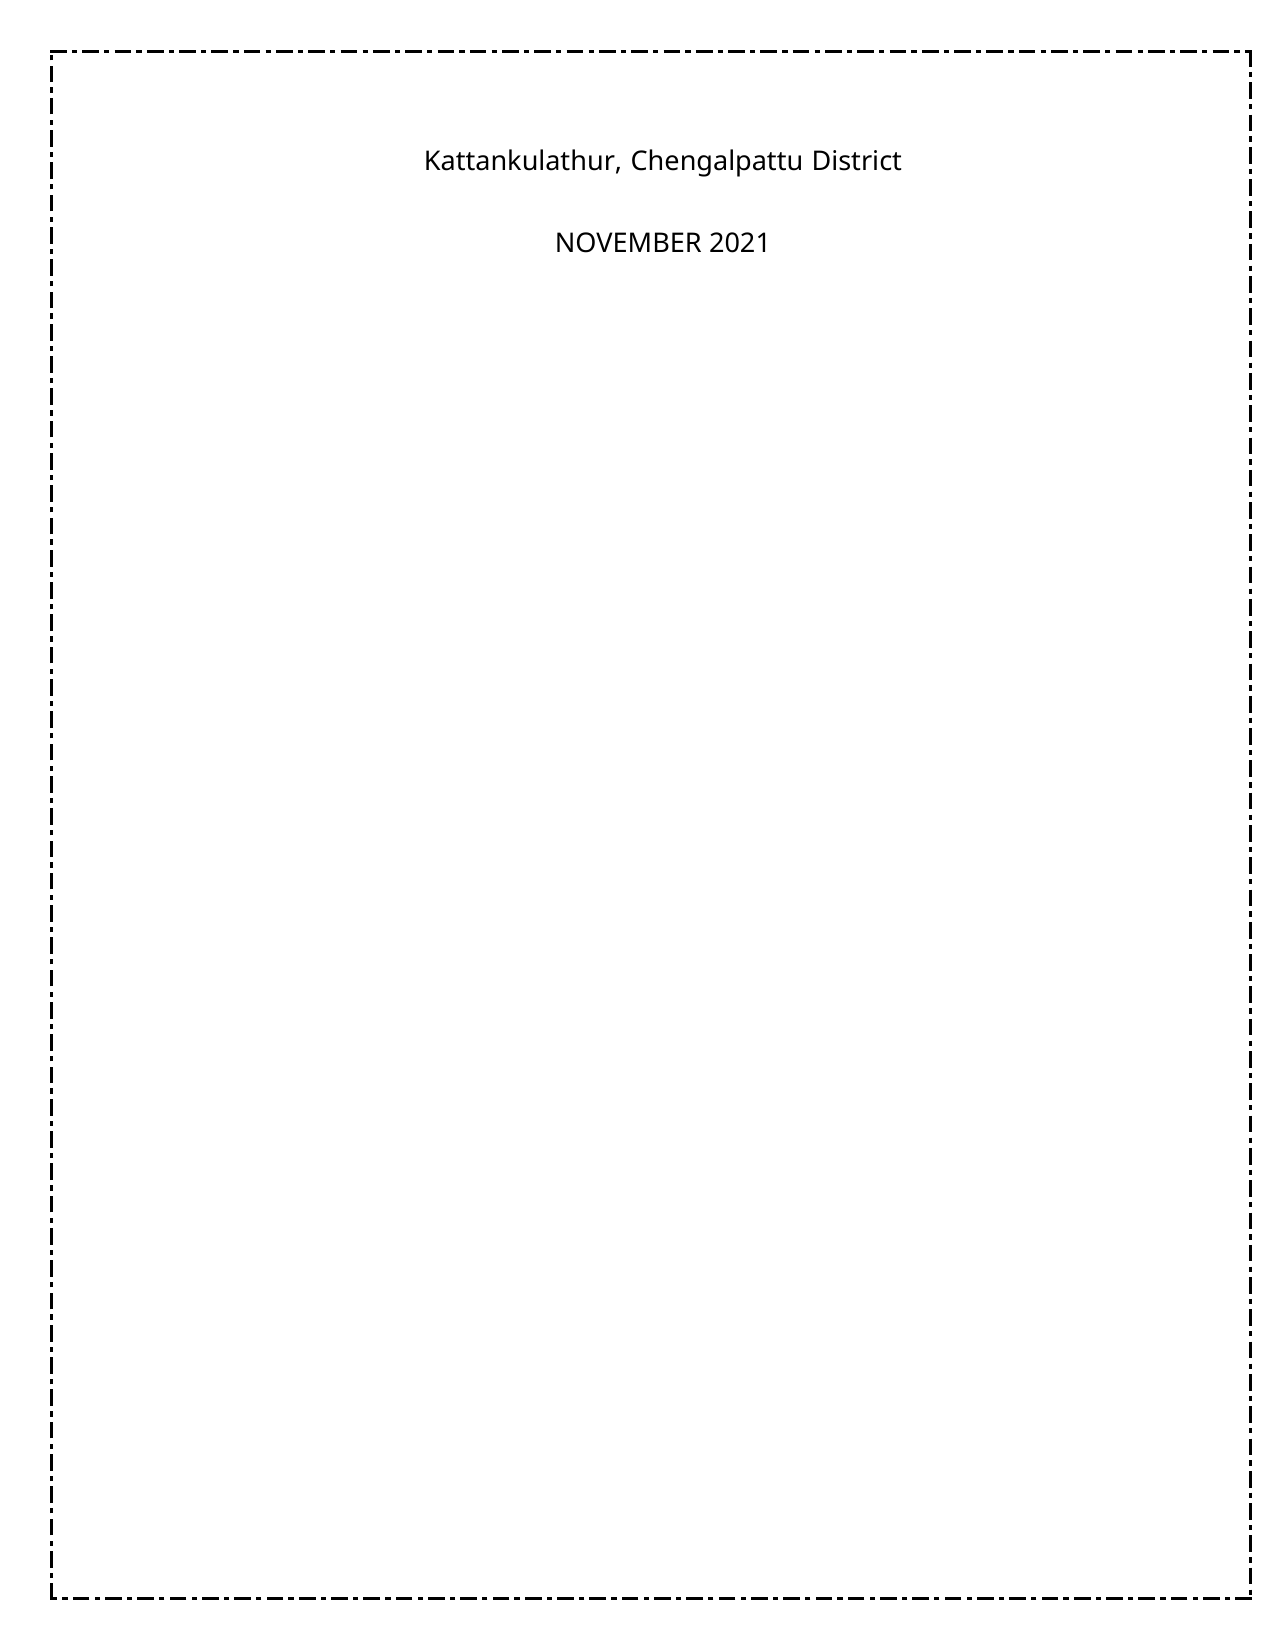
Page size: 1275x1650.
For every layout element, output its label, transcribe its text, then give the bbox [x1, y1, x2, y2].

text NOVEMBER 2021 [100, 223, 1225, 260]
text Kattankulathur, Chengalpattu District [100, 142, 1225, 178]
